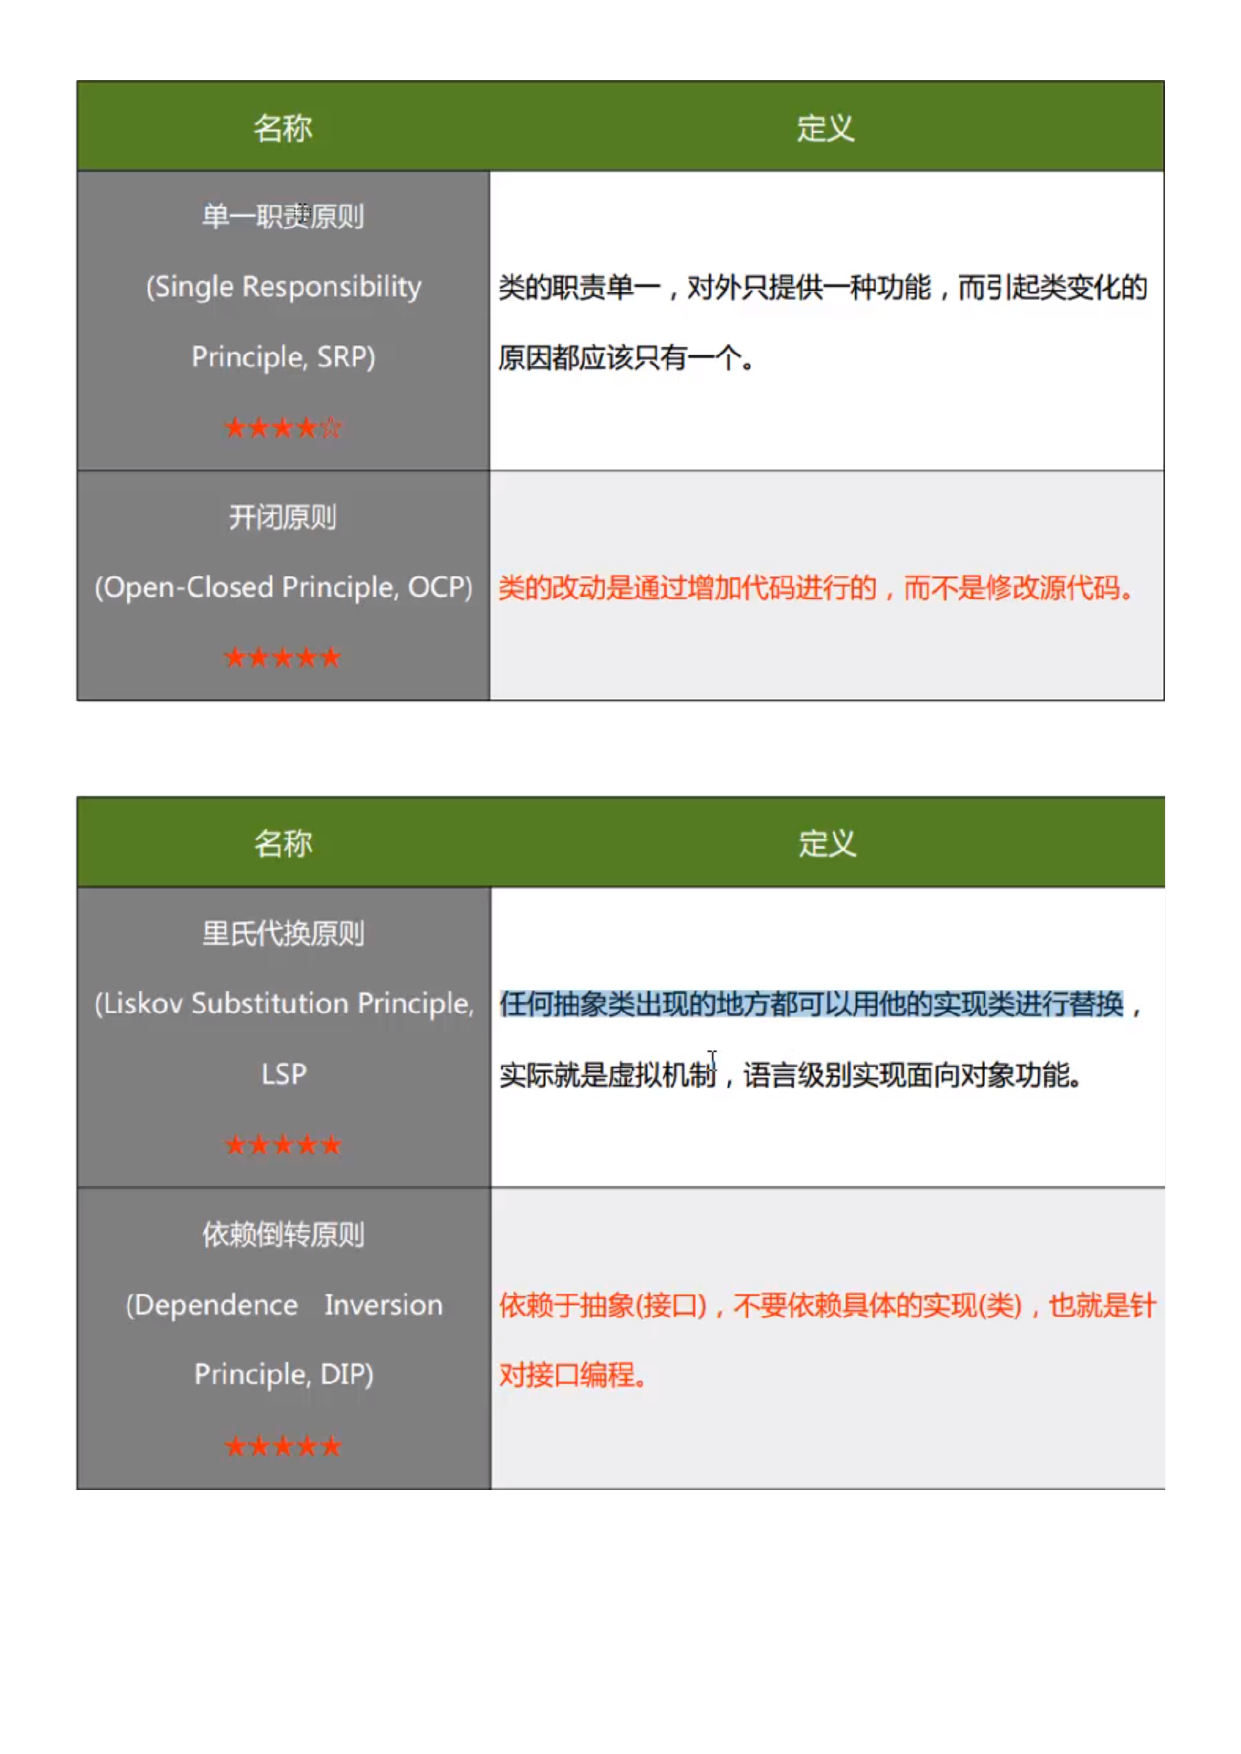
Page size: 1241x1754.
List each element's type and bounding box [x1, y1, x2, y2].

picture [75, 795, 1166, 1490]
picture [75, 80, 1166, 703]
